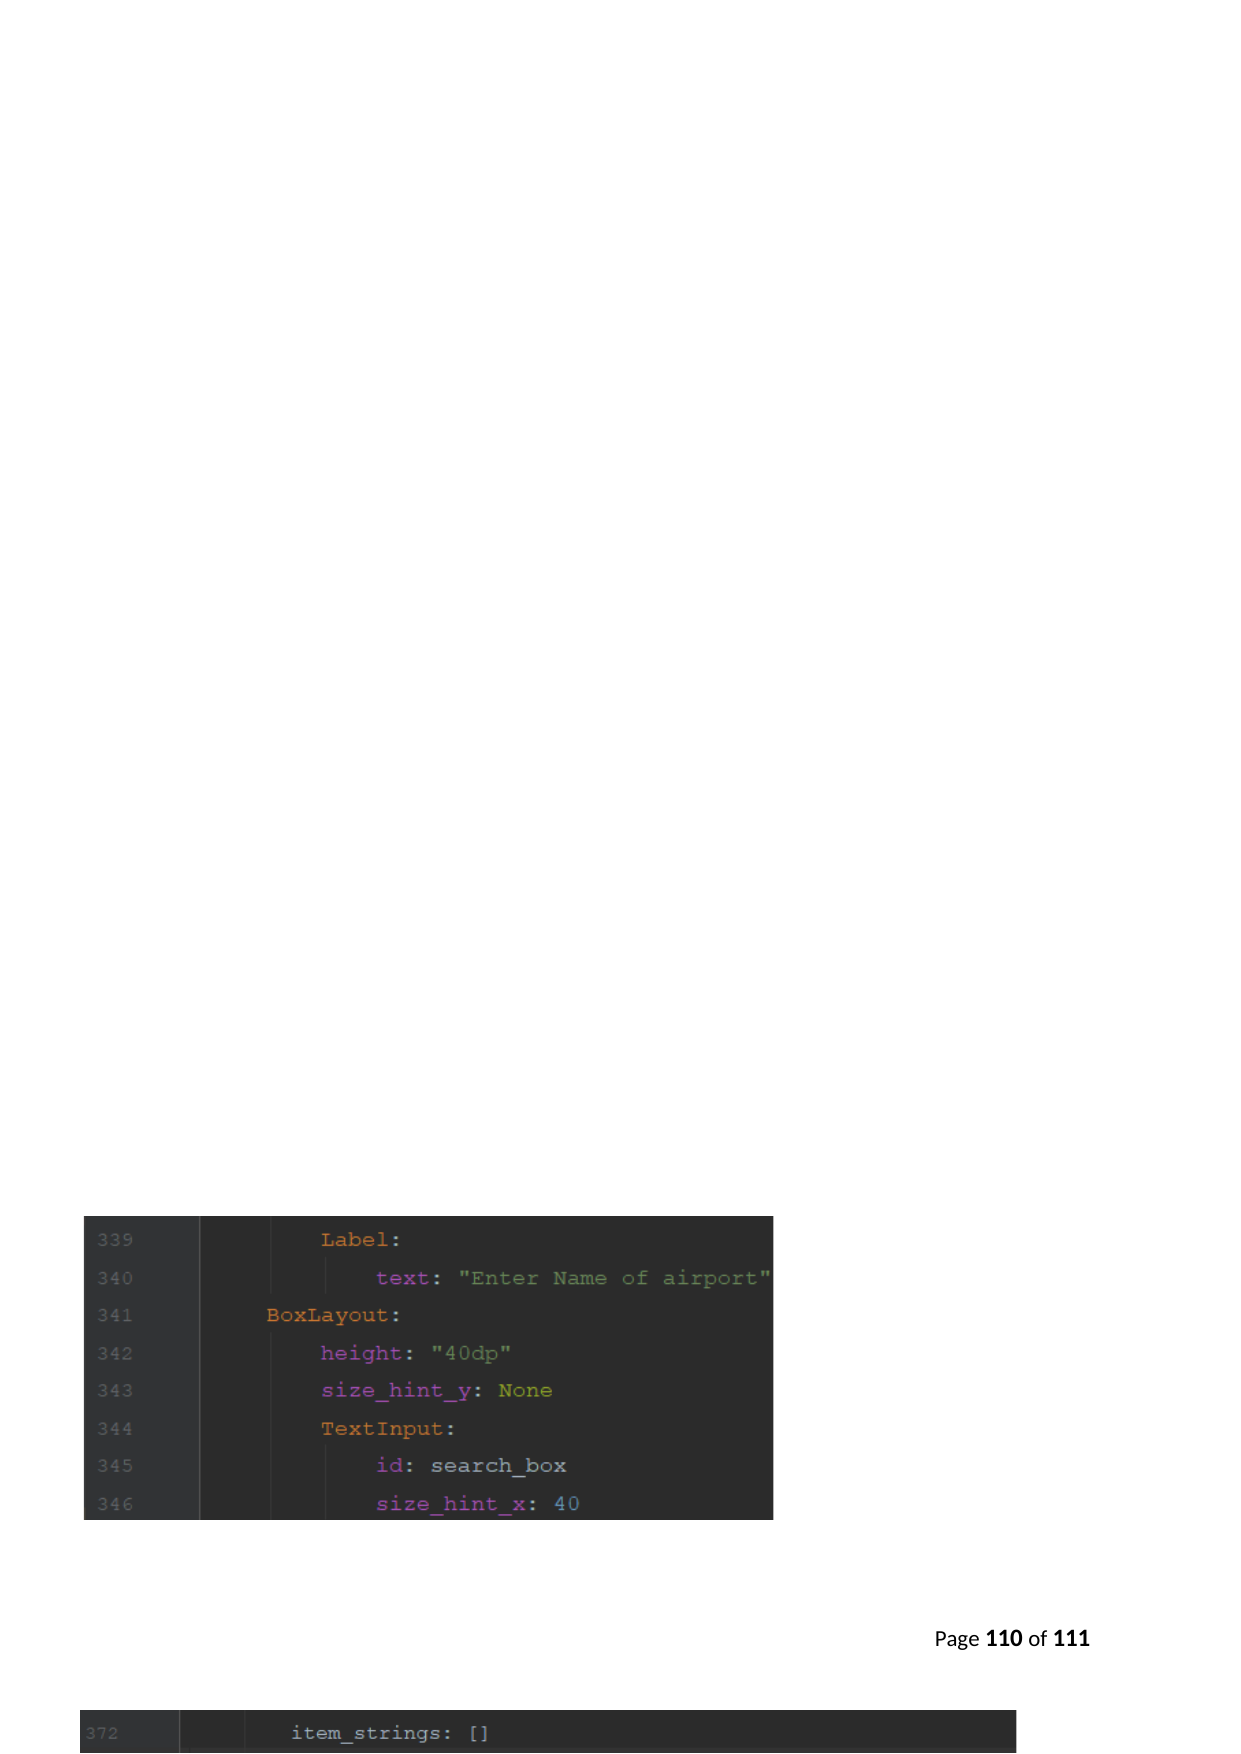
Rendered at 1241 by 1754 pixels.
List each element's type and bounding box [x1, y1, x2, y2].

picture [80, 1710, 1017, 1753]
picture [83, 1216, 774, 1520]
